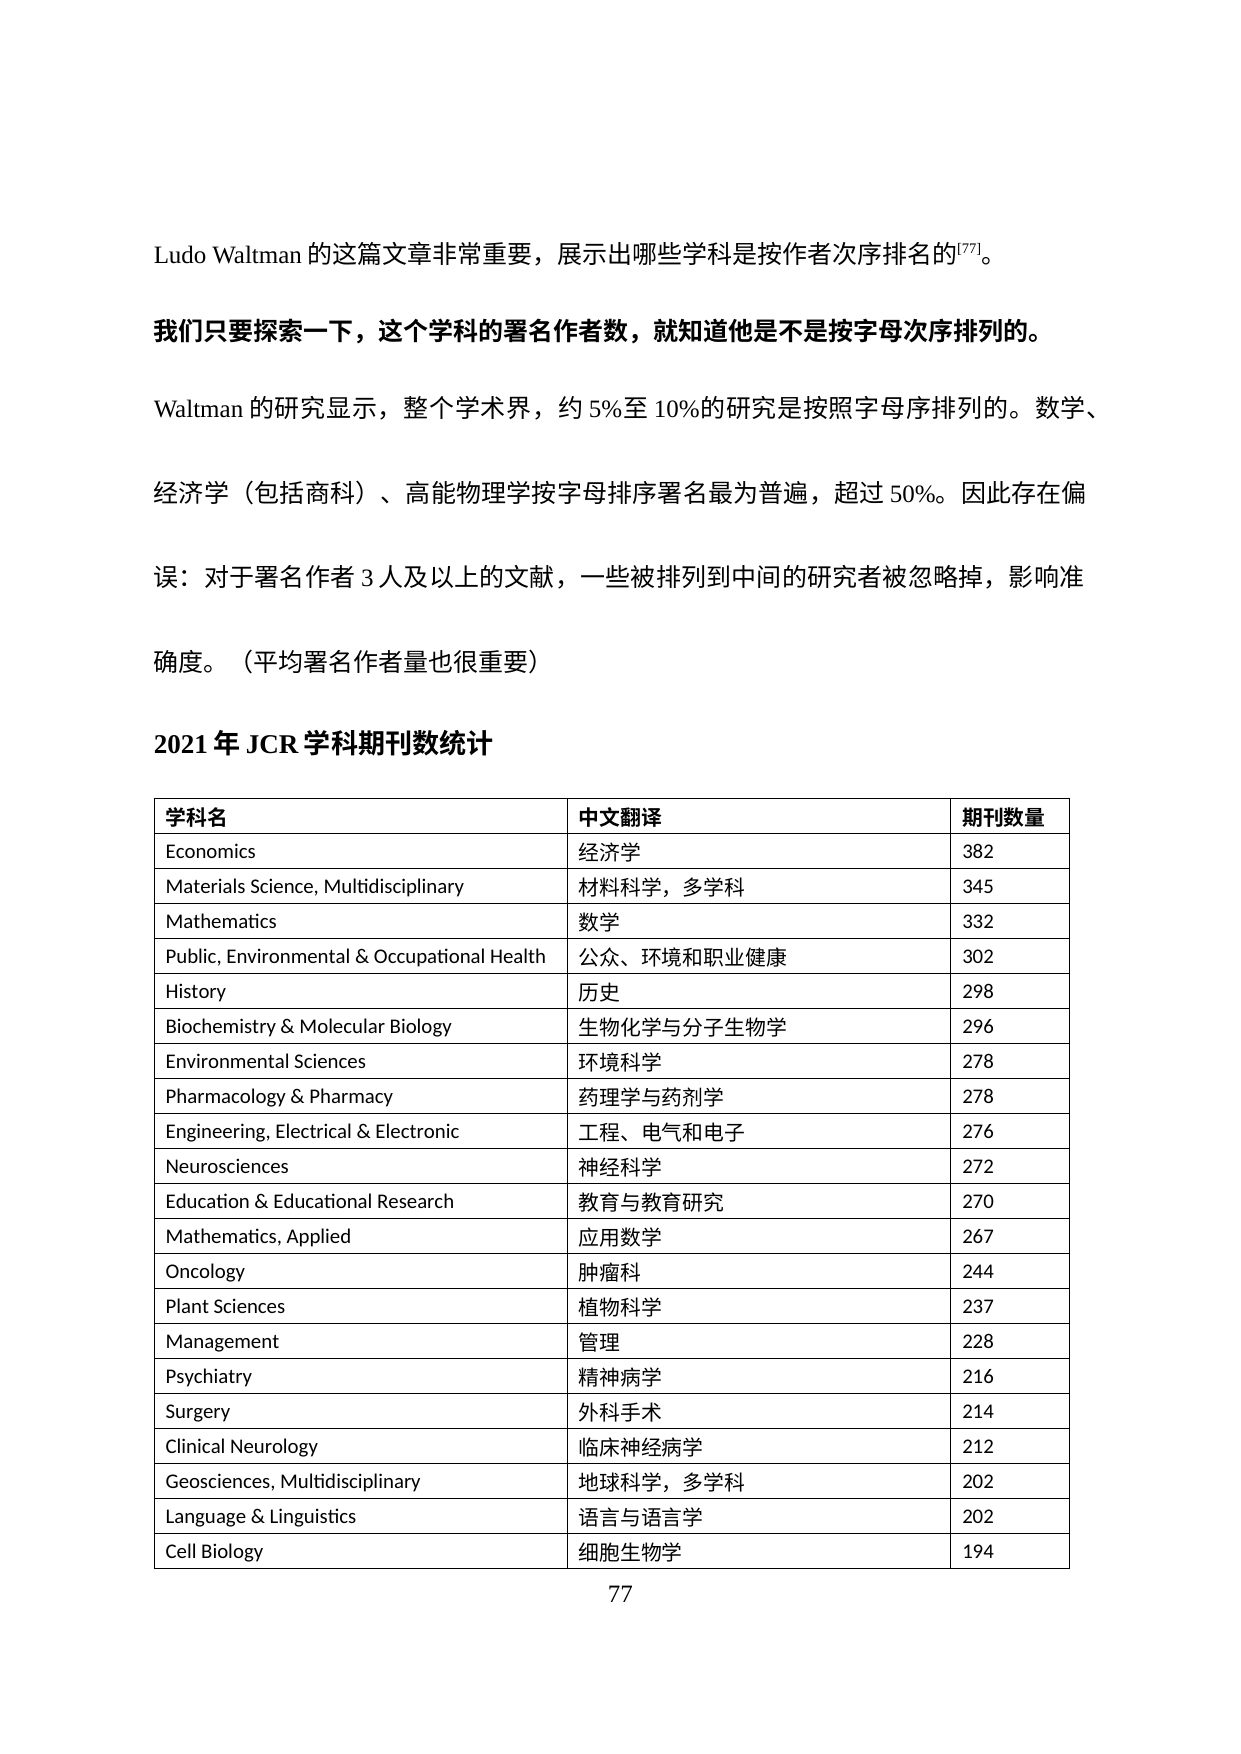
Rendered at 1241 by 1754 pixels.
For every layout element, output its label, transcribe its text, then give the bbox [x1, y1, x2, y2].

table_header 期刊数量 [951, 799, 1069, 833]
table_cell Clinical Neurology [155, 1429, 567, 1463]
table_cell 公众、环境和职业健康 [568, 939, 950, 973]
table_cell Surgery [155, 1394, 567, 1428]
table_cell 267 [951, 1219, 1069, 1253]
table_cell 214 [951, 1394, 1069, 1428]
table_cell Mathematics, Applied [155, 1219, 567, 1253]
table_cell 272 [951, 1149, 1069, 1183]
table_cell Management [155, 1324, 567, 1358]
table_cell Pharmacology & Pharmacy [155, 1079, 567, 1113]
table_cell 216 [951, 1359, 1069, 1393]
table_cell Language & Linguistics [155, 1499, 567, 1533]
table_cell 345 [951, 869, 1069, 903]
table_cell Economics [155, 834, 567, 868]
table_cell Materials Science, Multidisciplinary [155, 869, 567, 903]
table_cell 经济学 [568, 834, 950, 868]
table_cell Engineering, Electrical & Electronic [155, 1114, 567, 1148]
text 我们只要探索一下，这个学科的署名作者数，就知道他是不是按字母次序排列的。 [153, 295, 1087, 363]
table_cell Neurosciences [155, 1149, 567, 1183]
table_header 学科名 [155, 799, 567, 833]
table_cell 302 [951, 939, 1069, 973]
table_cell 244 [951, 1254, 1069, 1288]
table_cell 语言与语言学 [568, 1499, 950, 1533]
table_cell 工程、电气和电子 [568, 1114, 950, 1148]
table_cell 332 [951, 904, 1069, 938]
table_cell 应用数学 [568, 1219, 950, 1253]
table_cell 细胞生物学 [568, 1534, 950, 1568]
table_cell 历史 [568, 974, 950, 1008]
table_cell 神经科学 [568, 1149, 950, 1183]
table_cell 194 [951, 1534, 1069, 1568]
table_cell Environmental Sciences [155, 1044, 567, 1078]
table_cell 地球科学，多学科 [568, 1464, 950, 1498]
table_cell Education & Educational Research [155, 1184, 567, 1218]
table_header 中文翻译 [568, 799, 950, 833]
table_cell 外科手术 [568, 1394, 950, 1428]
text Waltman的研究显示，整个学术界，约5%至10%的研究是按照字母序排列的。数学、经济学（包括商科）、高能物理学按字母排序署名最为普遍，超过50%。因此存在偏误：对于署名作者3人及以上的文献，一些被排列到中间的研究者被忽略掉，影响准确度。（平均署名作者量也很重要） [153, 372, 1087, 695]
table_cell 278 [951, 1044, 1069, 1078]
table_cell 植物科学 [568, 1289, 950, 1323]
table_cell 278 [951, 1079, 1069, 1113]
table_cell 202 [951, 1464, 1069, 1498]
table_cell Geosciences, Multidisciplinary [155, 1464, 567, 1498]
table_cell Cell Biology [155, 1534, 567, 1568]
table_cell 296 [951, 1009, 1069, 1043]
table_cell 382 [951, 834, 1069, 868]
table_cell Biochemistry & Molecular Biology [155, 1009, 567, 1043]
table_cell 临床神经病学 [568, 1429, 950, 1463]
table_cell Oncology [155, 1254, 567, 1288]
table_cell 管理 [568, 1324, 950, 1358]
table_cell Public, Environmental & Occupational Health [155, 939, 567, 973]
table_cell 肿瘤科 [568, 1254, 950, 1288]
table_cell 212 [951, 1429, 1069, 1463]
table_cell 298 [951, 974, 1069, 1008]
table_cell Mathematics [155, 904, 567, 938]
table_cell 教育与教育研究 [568, 1184, 950, 1218]
table_cell 材料科学，多学科 [568, 869, 950, 903]
table_cell 精神病学 [568, 1359, 950, 1393]
table_cell 环境科学 [568, 1044, 950, 1078]
table_cell 202 [951, 1499, 1069, 1533]
table_cell 276 [951, 1114, 1069, 1148]
table_cell History [155, 974, 567, 1008]
text Ludo Waltman的这篇文章非常重要，展示出哪些学科是按作者次序排名的[77]。 [153, 218, 1087, 286]
table_cell 237 [951, 1289, 1069, 1323]
table_cell 228 [951, 1324, 1069, 1358]
table_cell Psychiatry [155, 1359, 567, 1393]
subtitle 2021年JCR学科期刊数统计 [153, 708, 1087, 776]
table_cell 药理学与药剂学 [568, 1079, 950, 1113]
table_cell 270 [951, 1184, 1069, 1218]
table_cell 数学 [568, 904, 950, 938]
table_cell Plant Sciences [155, 1289, 567, 1323]
table_cell 生物化学与分子生物学 [568, 1009, 950, 1043]
